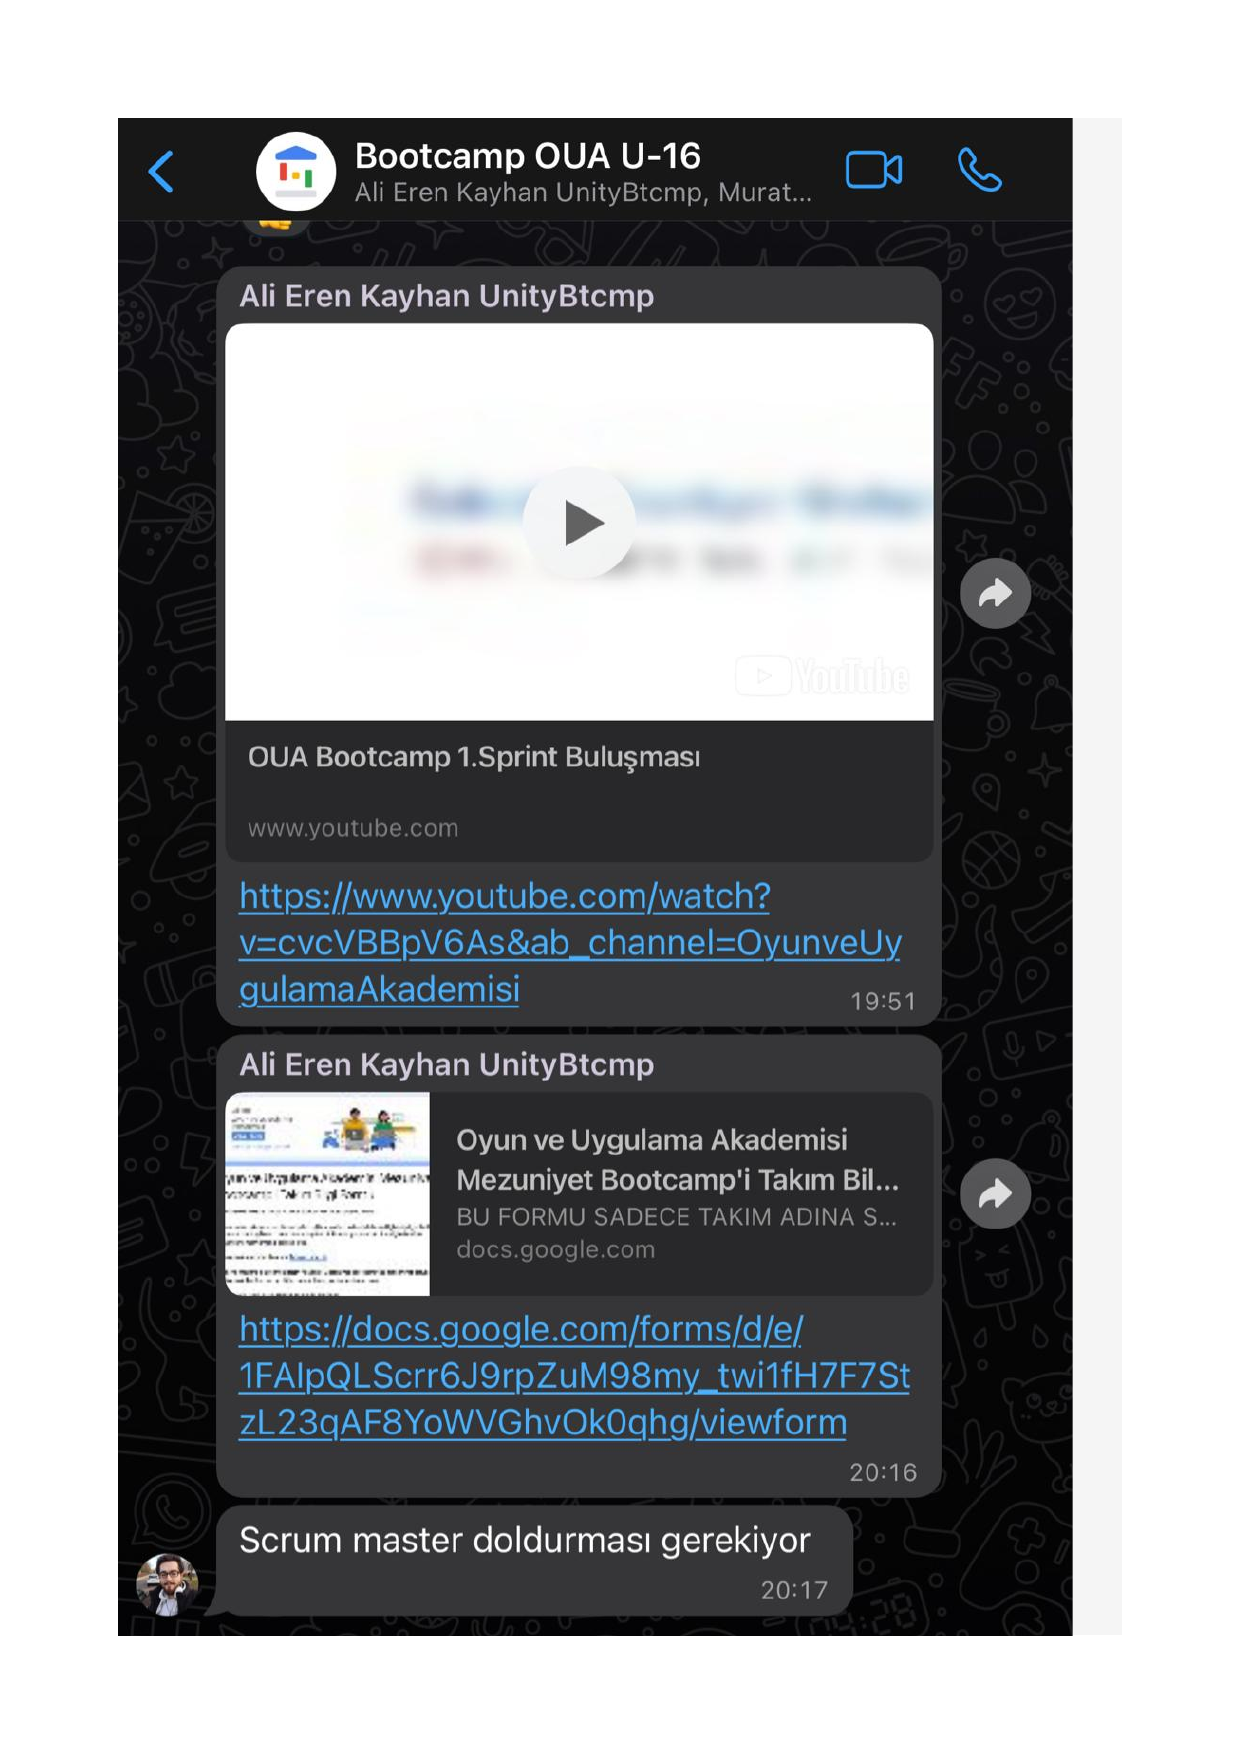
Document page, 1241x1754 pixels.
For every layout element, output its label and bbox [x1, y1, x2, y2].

picture [118, 118, 1073, 1636]
